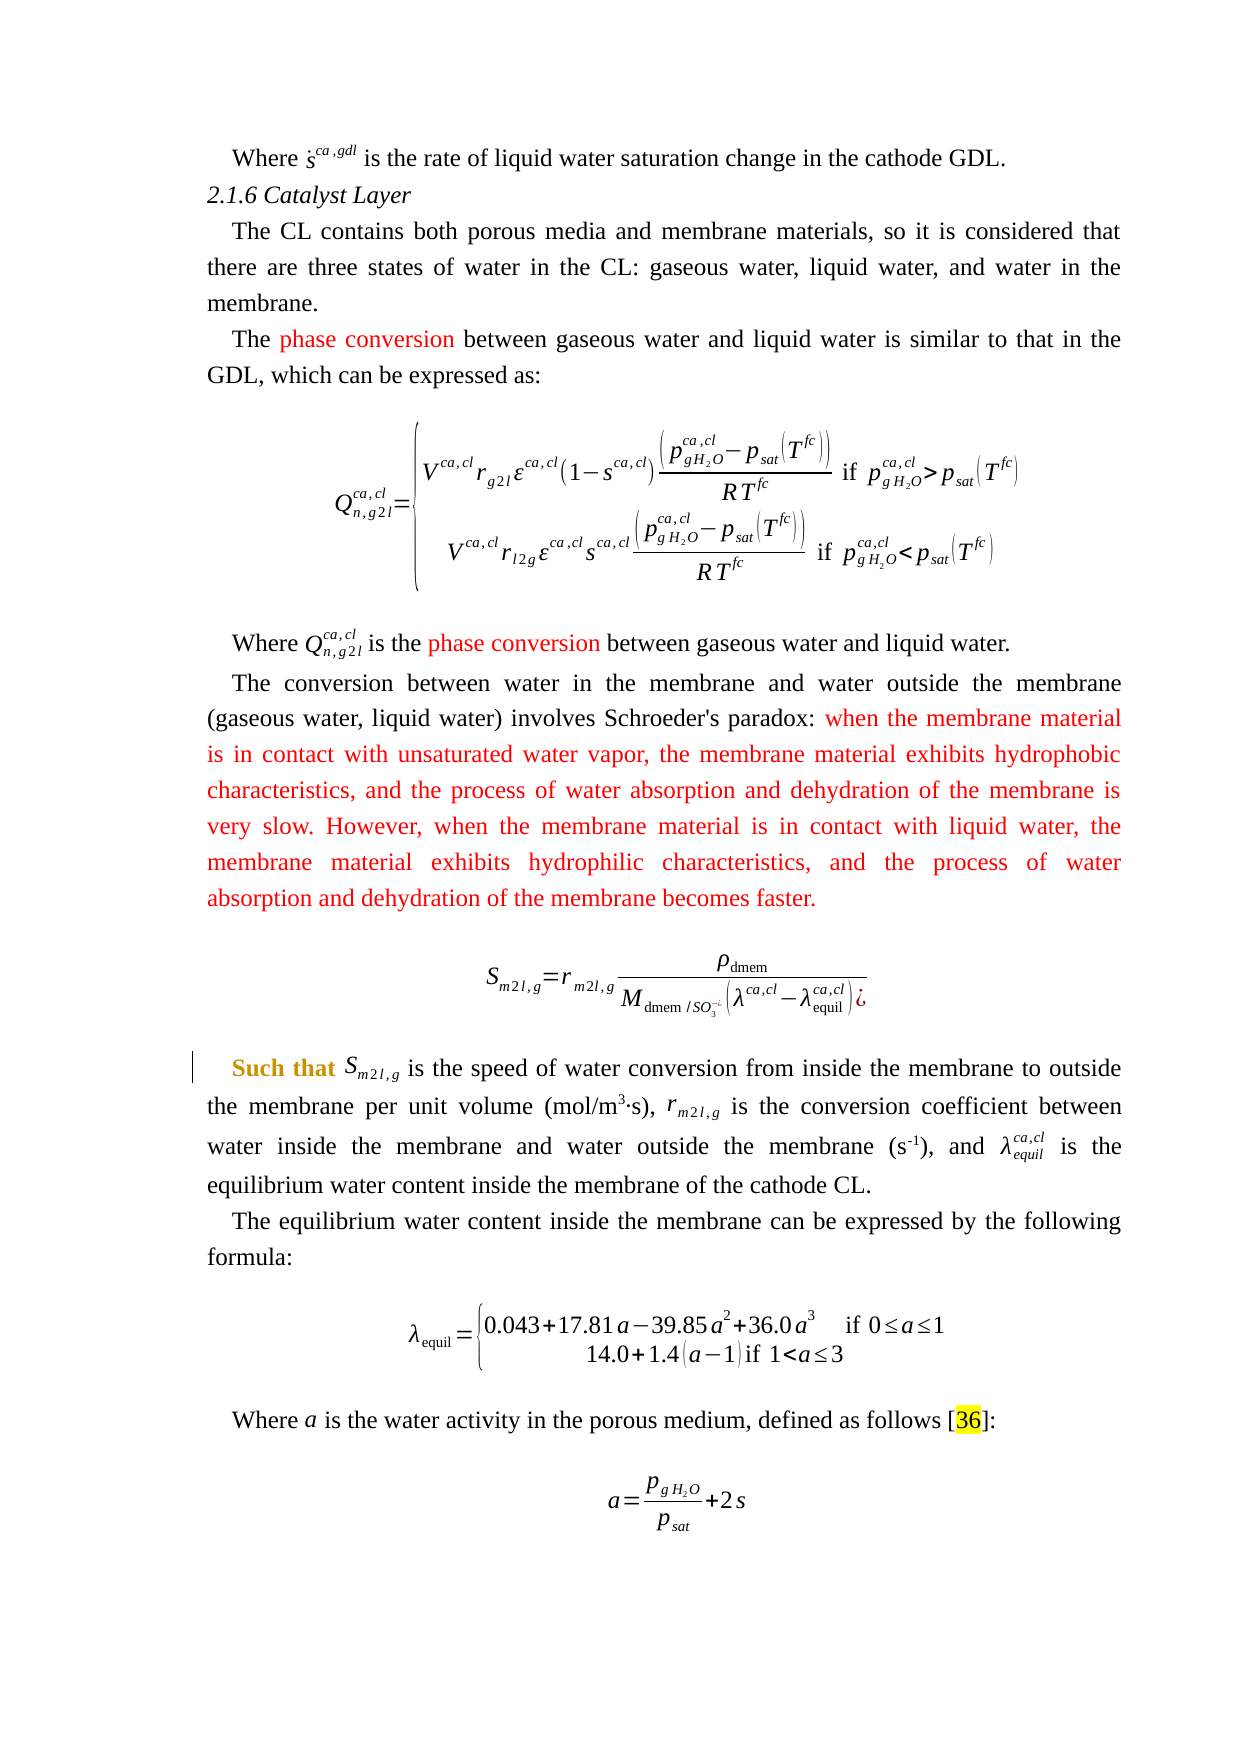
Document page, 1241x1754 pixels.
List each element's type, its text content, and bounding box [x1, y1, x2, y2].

text The CL contains both porous media and membrane materials, so it is considered that there are three states of water in the CL: gaseous water, liquid water, and water in the membrane. [207, 216, 1122, 317]
text The conversion between water in the membrane and water outside the membrane (gaseous water, liquid water) involves Schroeder's paradox: when the membrane material is in contact with unsaturated water vapor, the membrane material exhibits hydrophobic characteristics, and the process of water absorption and dehydration of the membrane is very slow. However, when the membrane material is in contact with liquid water, the membrane material exhibits hydrophilic characteristics, and the process of water absorption and dehydration of the membrane becomes faster. [207, 668, 1122, 912]
text The equilibrium water content inside the membrane can be expressed by the following formula: [207, 1206, 1122, 1271]
text (34) [207, 1303, 1122, 1373]
text Such that is the speed of water conversion from inside the membrane to outside the membrane per unit volume (mol/m3∙s), is the conversion coefficient between water inside the membrane and water outside the membrane (s-1), and is the equilibrium water content inside the membrane of the cathode CL. [207, 1051, 1122, 1199]
text Where is the water activity in the porous medium, defined as follows [36]: [207, 1405, 956, 1434]
text Where is the phase conversion between gaseous water and liquid water. [207, 626, 1122, 660]
text (33) [207, 944, 1122, 1019]
text Where is the rate of liquid water saturation change in the cathode GDL. [207, 142, 1122, 173]
subtitle Catalyst Layer [207, 180, 1122, 209]
text (32) [207, 421, 1122, 593]
text The phase conversion between gaseous water and liquid water is similar to that in the GDL, which can be expressed as: [207, 324, 1122, 388]
text (35) [207, 1466, 1122, 1535]
